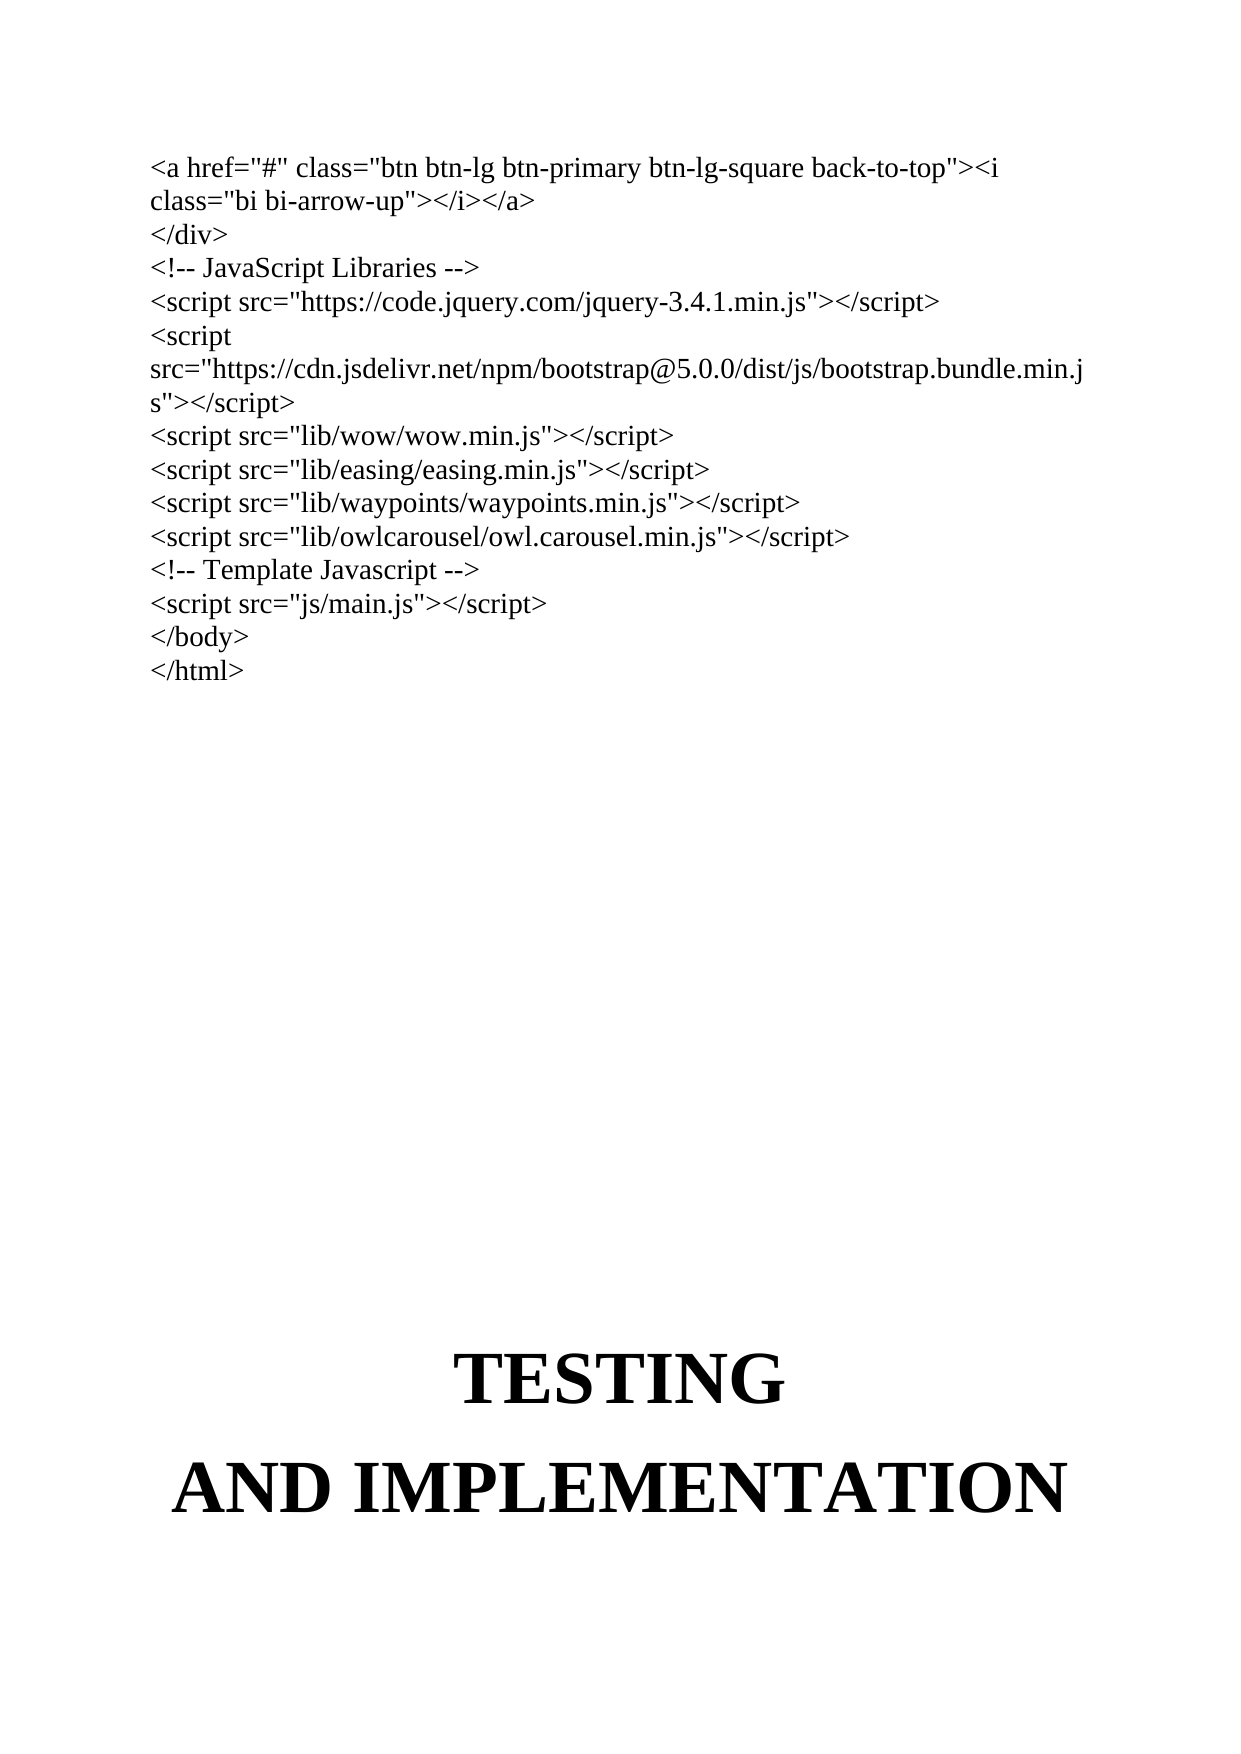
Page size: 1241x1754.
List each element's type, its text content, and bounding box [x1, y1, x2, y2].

text <script src="lib/wow/wow.min.js"></script> [150, 418, 1090, 452]
text <!-- Template Javascript --> [150, 552, 1090, 586]
text <script src="js/main.js"></script> [150, 586, 1090, 619]
text TESTING [150, 1333, 1090, 1419]
text AND IMPLEMENTATION [150, 1443, 1090, 1529]
text <a href="#" class="btn btn-lg btn-primary btn-lg-square back-to-top"><i class="bi bi-arrow-up"></i></a> [150, 150, 1090, 217]
text <script src="https://cdn.jsdelivr.net/npm/bootstrap@5.0.0/dist/js/bootstrap.bundle.min.js"></script> [150, 318, 1090, 418]
text <script src="lib/owlcarousel/owl.carousel.min.js"></script> [150, 519, 1090, 552]
text <script src="lib/waypoints/waypoints.min.js"></script> [150, 485, 1090, 519]
text <script src="https://code.jquery.com/jquery-3.4.1.min.js"></script> [150, 284, 1090, 318]
text </body> [150, 619, 1090, 653]
text </div> [150, 217, 1090, 251]
text </html> [150, 653, 1090, 687]
text <!-- JavaScript Libraries --> [150, 251, 1090, 284]
text <script src="lib/easing/easing.min.js"></script> [150, 452, 1090, 485]
